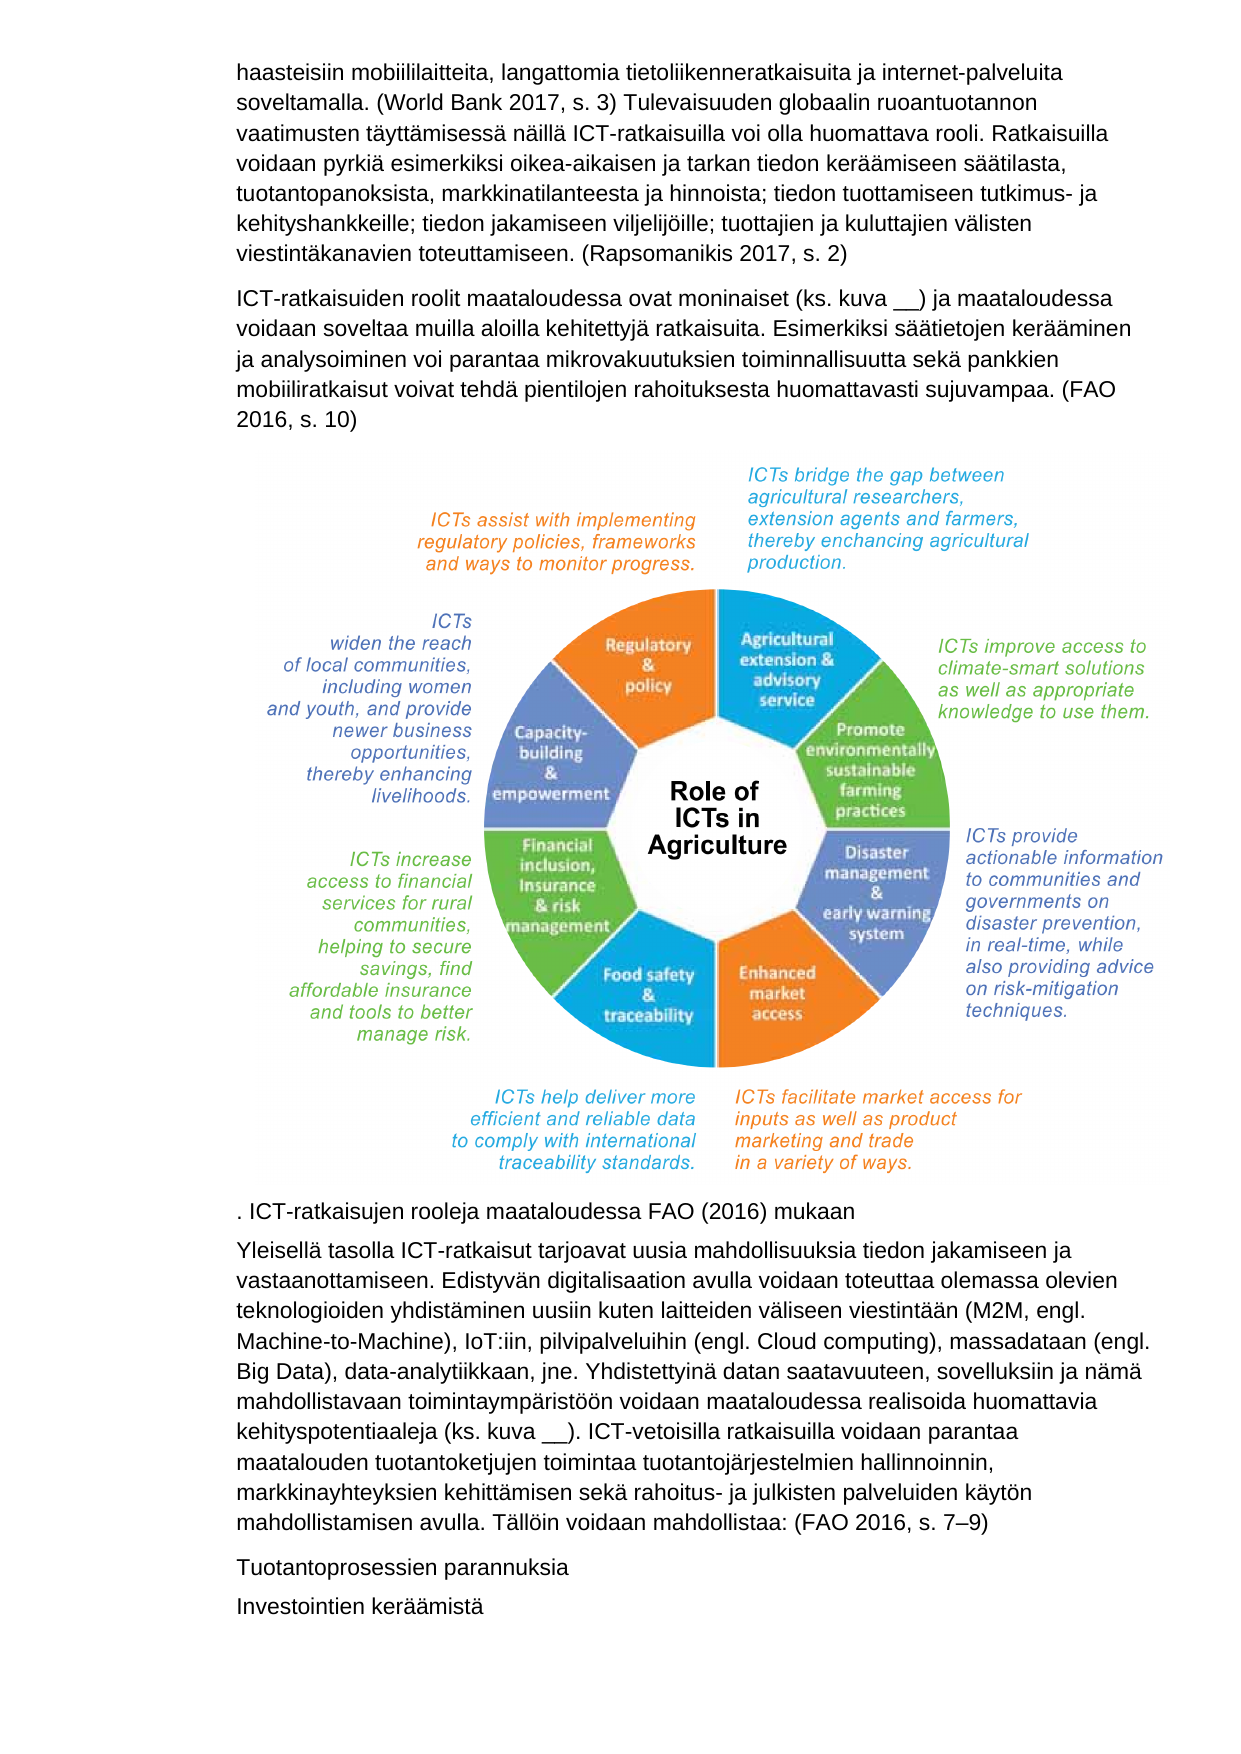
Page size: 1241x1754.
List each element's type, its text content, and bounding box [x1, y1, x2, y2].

text ICT-ratkaisuiden roolit maataloudessa ovat moninaiset (ks. kuva __) ja maataloudessa voidaan soveltaa muilla aloilla kehitettyjä ratkaisuita. Esimerkiksi säätietojen kerääminen ja analysoiminen voi parantaa mikrovakuutuksien toiminnallisuutta sekä pankkien mobiiliratkaisut voivat tehdä pientilojen rahoituksesta huomattavasti sujuvampaa. (FAO 2016, s. 10) [236, 285, 1152, 432]
picture [255, 450, 1171, 1185]
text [236, 59, 1152, 267]
text Yleisellä tasolla ICT-ratkaisut tarjoavat uusia mahdollisuuksia tiedon jakamiseen ja vastaanottamiseen. Edistyvän digitalisaation avulla voidaan toteuttaa olemassa olevien teknologioiden yhdistäminen uusiin kuten laitteiden väliseen viestintään (M2M, engl. Machine-to-Machine), IoT:iin, pilvipalveluihin (engl. Cloud computing), massadataan (engl. Big Data), data-analytiikkaan, jne. Yhdistettyinä datan saatavuuteen, sovelluksiin ja nämä mahdollistavaan toimintaympäristöön voidaan maataloudessa realisoida huomattavia kehityspotentiaaleja (ks. kuva __). ICT-vetoisilla ratkaisuilla voidaan parantaa maatalouden tuotantoketjujen toimintaa tuotantojärjestelmien hallinnoinnin, markkinayhteyksien kehittämisen sekä rahoitus- ja julkisten palveluiden käytön mahdollistamisen avulla. Tällöin voidaan mahdollistaa: (FAO 2016, s. 7–9) [236, 1237, 1152, 1535]
